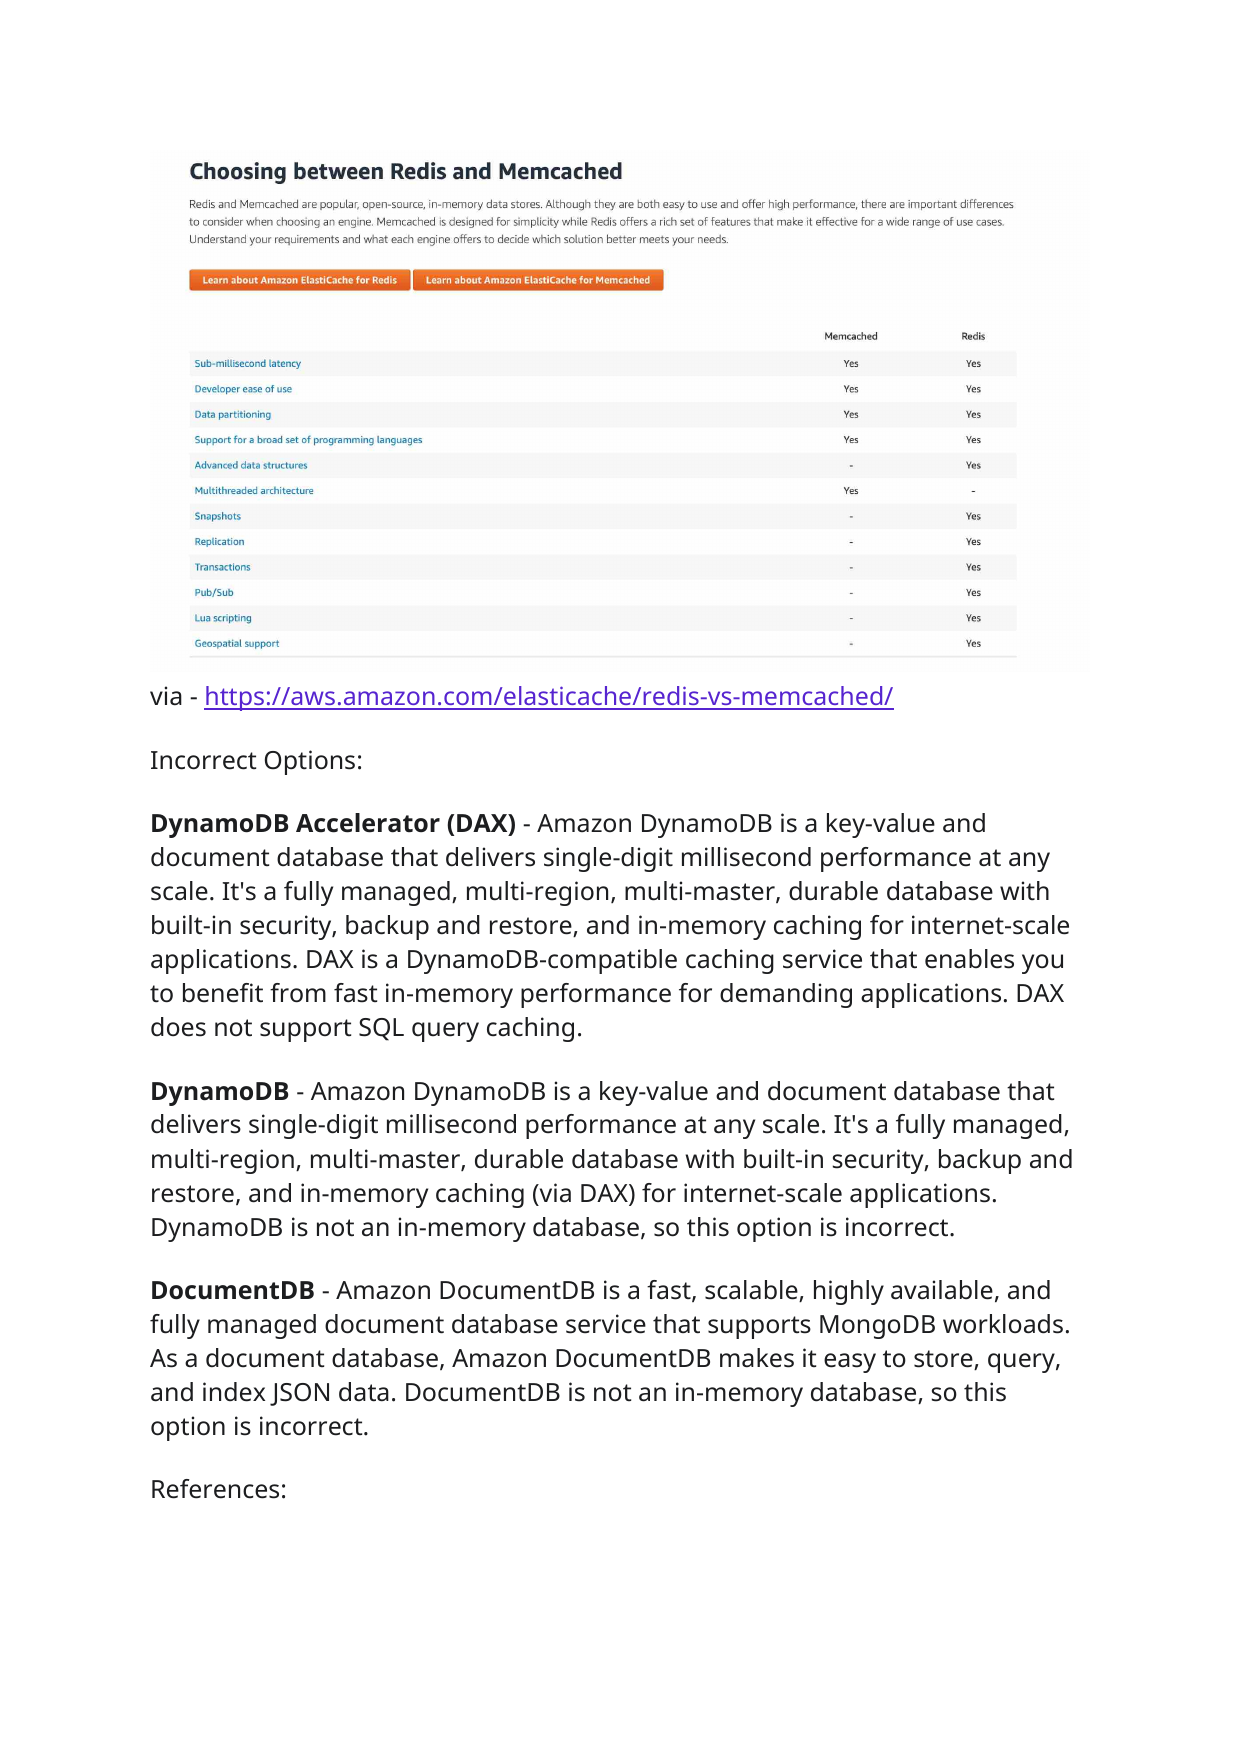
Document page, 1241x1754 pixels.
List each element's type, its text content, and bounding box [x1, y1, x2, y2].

text Incorrect Options: [150, 742, 1090, 776]
text References: [150, 1472, 1090, 1506]
text Please review this comparison sheet for Redis vs Memcached features: via - https://aws.amazon.com/elasticache/redis-vs-memcached/ [150, 672, 1090, 713]
text DynamoDB Accelerator (DAX) - Amazon DynamoDB is a key-value and document database that delivers single-digit millisecond performance at any scale. It's a fully managed, multi-region, multi-master, durable database with built-in security, backup and restore, and in-memory caching for internet-scale applications. DAX is a DynamoDB-compatible caching service that enables you to benefit from fast in-memory performance for demanding applications. DAX does not support SQL query caching. [150, 806, 1090, 1044]
picture [150, 150, 1091, 672]
text DynamoDB - Amazon DynamoDB is a key-value and document database that delivers single-digit millisecond performance at any scale. It's a fully managed, multi-region, multi-master, durable database with built-in security, backup and restore, and in-memory caching (via DAX) for internet-scale applications. DynamoDB is not an in-memory database, so this option is incorrect. [150, 1073, 1090, 1243]
text DocumentDB - Amazon DocumentDB is a fast, scalable, highly available, and fully managed document database service that supports MongoDB workloads. As a document database, Amazon DocumentDB makes it easy to store, query, and index JSON data. DocumentDB is not an in-memory database, so this option is incorrect. [150, 1273, 1090, 1443]
